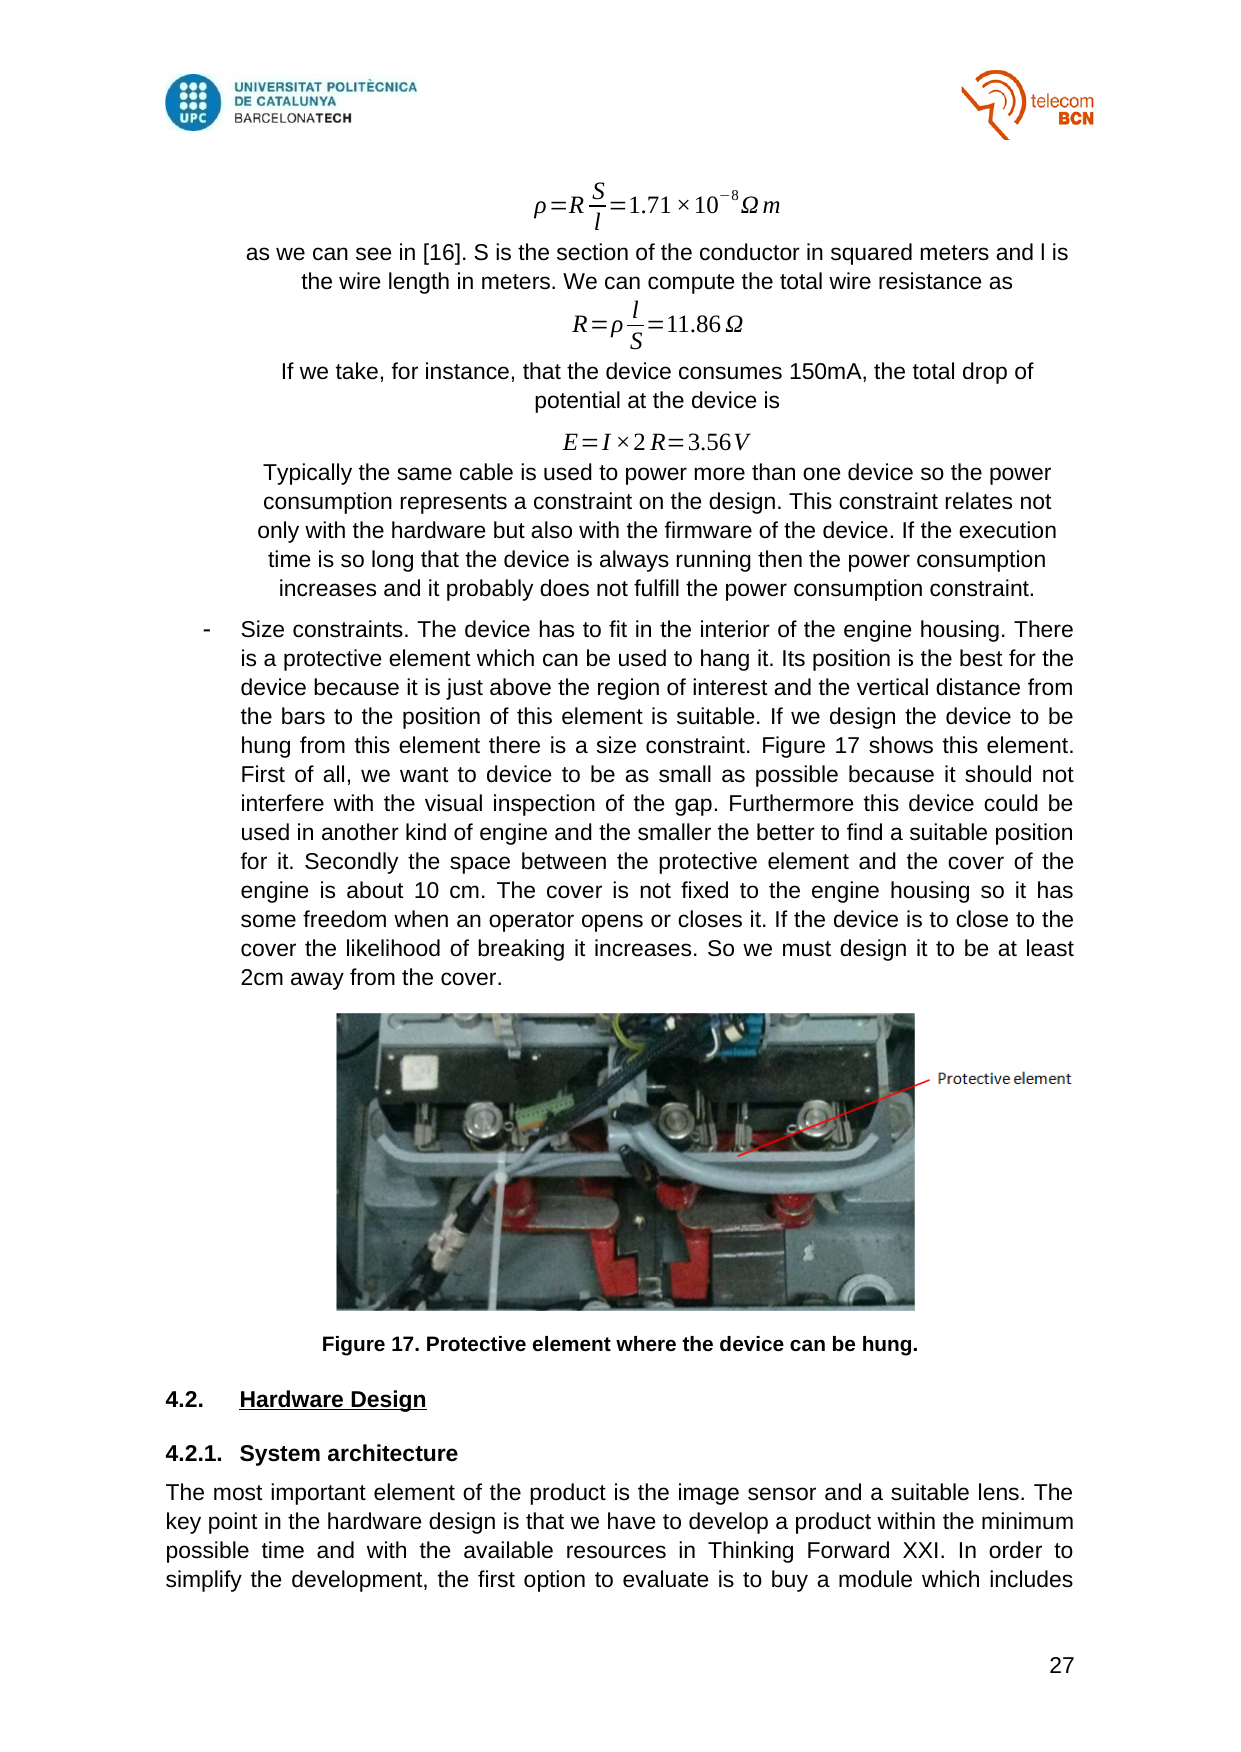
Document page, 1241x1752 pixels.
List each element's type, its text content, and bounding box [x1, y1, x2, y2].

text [165, 1479, 1075, 1592]
text as we can see in [16]. S is the section of the conductor in squared meters and l is the wire length in meters. We can compute the total wire resistance as If we take, for instance, that the device consumes 150mA, the total drop of potential at the device is [239, 177, 1075, 413]
picture [952, 64, 1097, 140]
list Size constraints. The device has to fit in the interior of the engine housing. There is a protective element which can be used to hang it. Its position is the best for the device because it is just above the region of interest and the vertical distance from the bars to the position of this element is suitable. If we design the device to be hung from this element there is a size constraint. Figure 8 shows this element. First of all, we want to device to be as small as possible because it should not interfere with the visual inspection of the gap. Furthermore this device could be used in another kind of engine and the smaller the better to find a suitable position for it. Secondly the space between the protective element and the cover of the engine is about 10 cm. The cover is not fixed to the engine housing so it has some freedom when an operator opens or closes it. If the device is to close to the cover the likelihood of breaking it increases. So we must design it to be at least 2cm away from the cover. [203, 616, 1075, 990]
picture [165, 74, 417, 131]
subtitle System architecture [165, 1438, 1075, 1467]
subtitle Hardware Design [165, 1383, 1075, 1413]
picture [165, 1005, 1075, 1317]
text Typically the same cable is used to power more than one device so the power consumption represents a constraint on the design. This constraint relates not only with the hardware but also with the firmware of the device. If the execution time is so long that the device is always running then the power consumption increases and it probably does not fulfill the power consumption constraint. [239, 429, 1075, 601]
